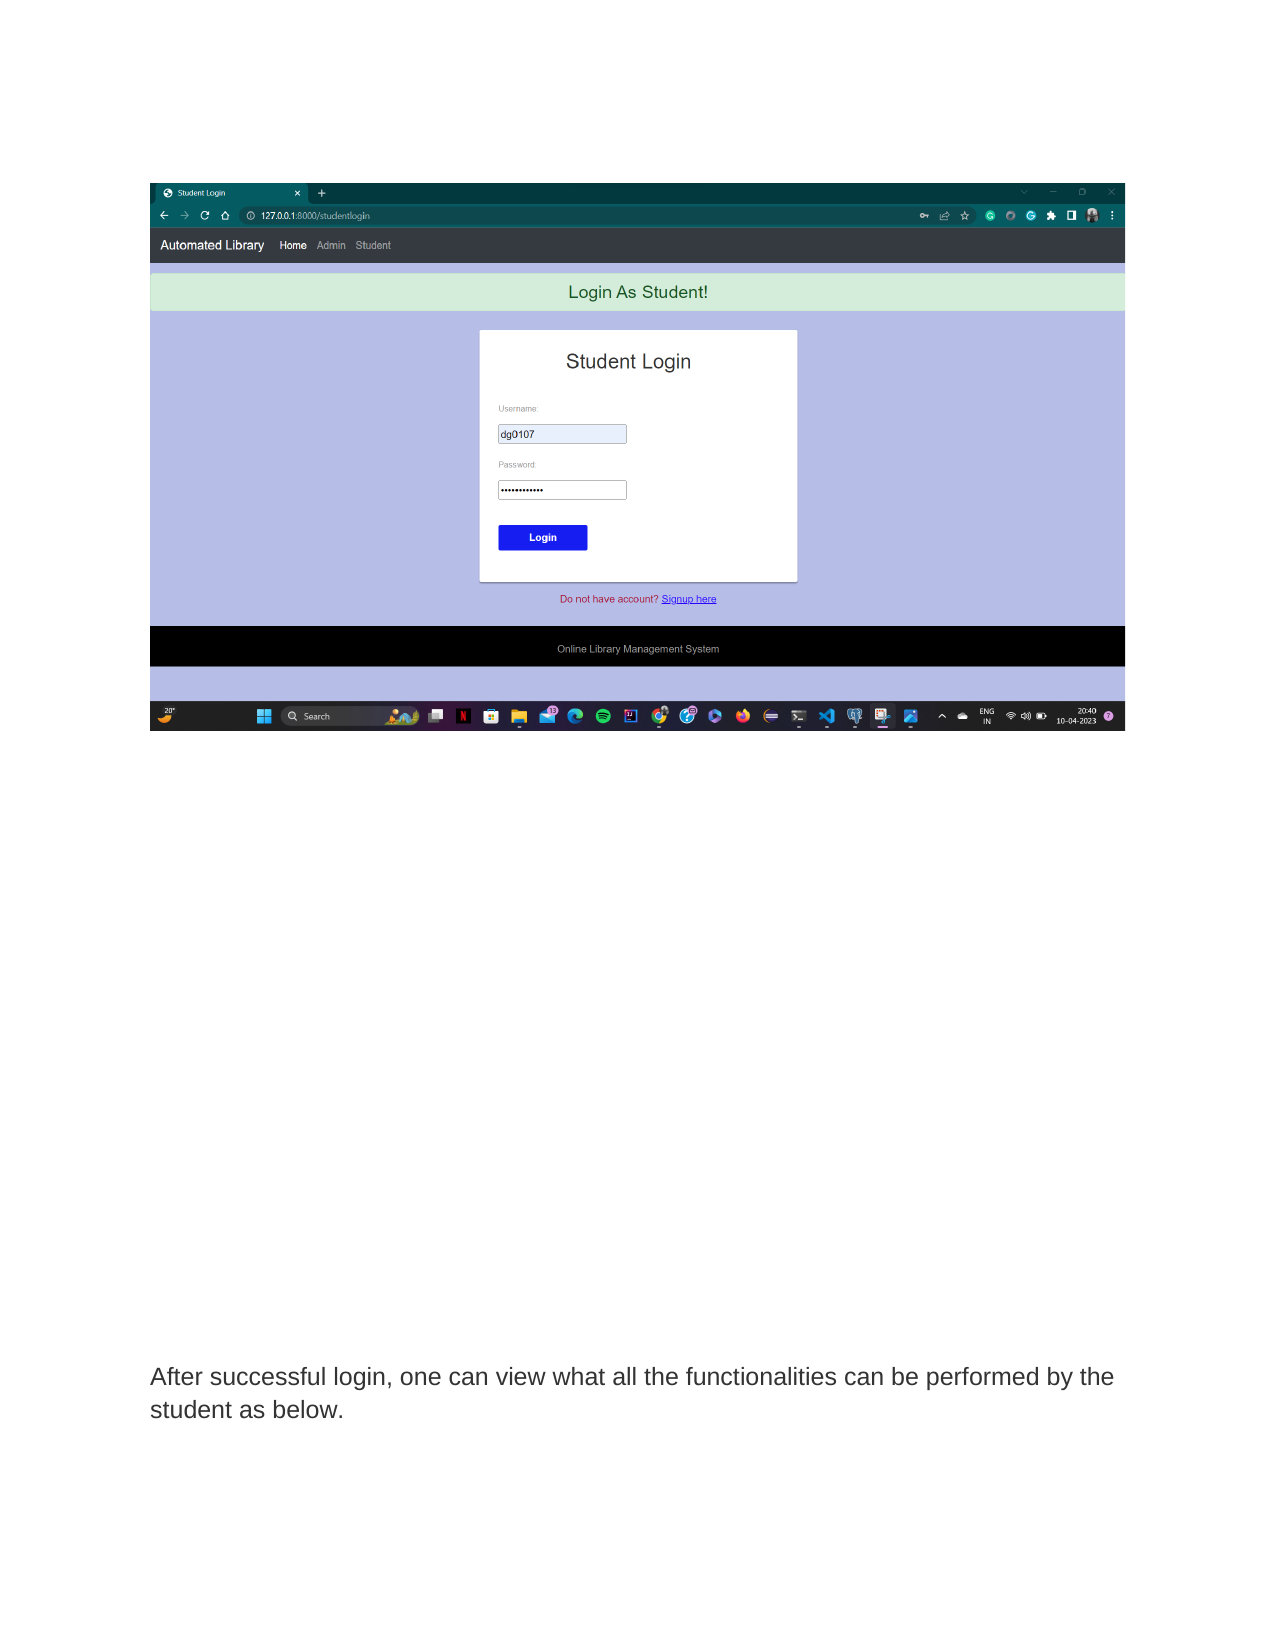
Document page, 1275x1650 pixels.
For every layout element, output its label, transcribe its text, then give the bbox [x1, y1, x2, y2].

picture [150, 183, 1125, 731]
text After successful login, one can view what all the functionalities can be performed by the student as below. [150, 1362, 1125, 1424]
